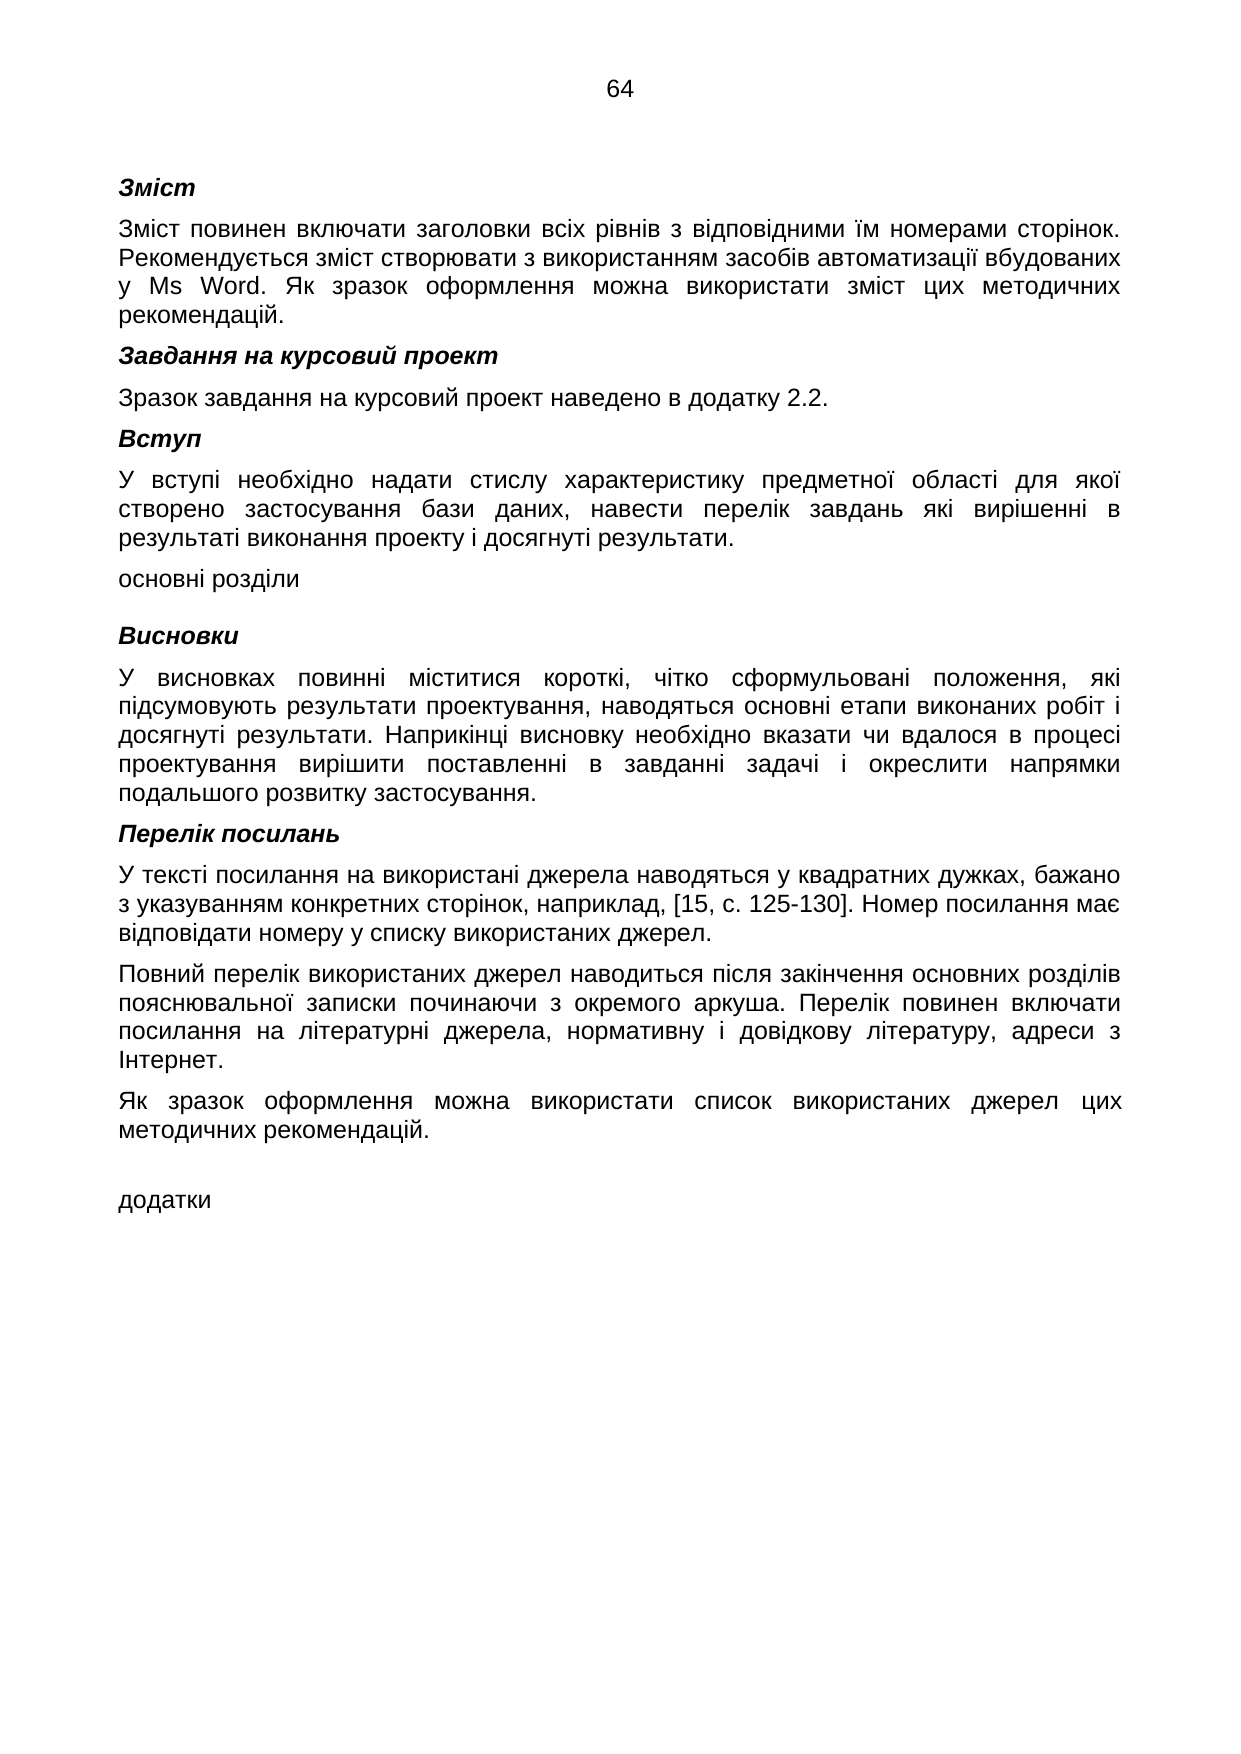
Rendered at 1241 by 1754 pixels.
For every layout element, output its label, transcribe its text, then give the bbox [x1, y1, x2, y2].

text Зміст повинен включати заголовки всіх рівнів з відповідними їм номерами сторінок. Рекомендується зміст створювати з використанням засобів автоматизації вбудованих у Ms Word. Як зразок оформлення можна використати зміст цих методичних рекомендацій. [118, 214, 1122, 329]
text основні розділи [118, 564, 1122, 593]
text Висновки [118, 621, 1122, 650]
text Перелік посилань [118, 819, 1122, 848]
text Повний перелік використаних джерел наводиться після закінчення основних розділів пояснювальної записки починаючи з окремого аркуша. Перелік повинен включати посилання на літературні джерела, нормативну і довідкову літературу, адреси з Інтернет. [118, 959, 1122, 1074]
text Зміст [118, 173, 1122, 201]
text Вступ [118, 424, 1122, 453]
text Завдання на курсовий проект [118, 341, 1122, 370]
text Зразок завдання на курсовий проект наведено в додатку 2.2. [118, 383, 1122, 411]
text Як зразок оформлення можна використати список використаних джерел цих методичних рекомендацій. [118, 1086, 1122, 1144]
text У висновках повинні міститися короткі, чітко сформульовані положення, які підсумовують результати проектування, наводяться основні етапи виконаних робіт і досягнуті результати. Наприкінці висновку необхідно вказати чи вдалося в процесі проектування вирішити поставленні в завданні задачі і окреслити напрямки подальшого розвитку застосування. [118, 663, 1122, 806]
text У вступі необхідно надати стислу характеристику предметної області для якої створено застосування бази даних, навести перелік завдань які вирішенні в результаті виконання проекту і досягнуті результати. [118, 465, 1122, 551]
text У тексті посилання на використані джерела наводяться у квадратних дужках, бажано з указуванням конкретних сторінок, наприклад, [15, с. 125-130]. Номер посилання має відповідати номеру у списку використаних джерел. [118, 860, 1122, 946]
text додатки [118, 1185, 1122, 1214]
